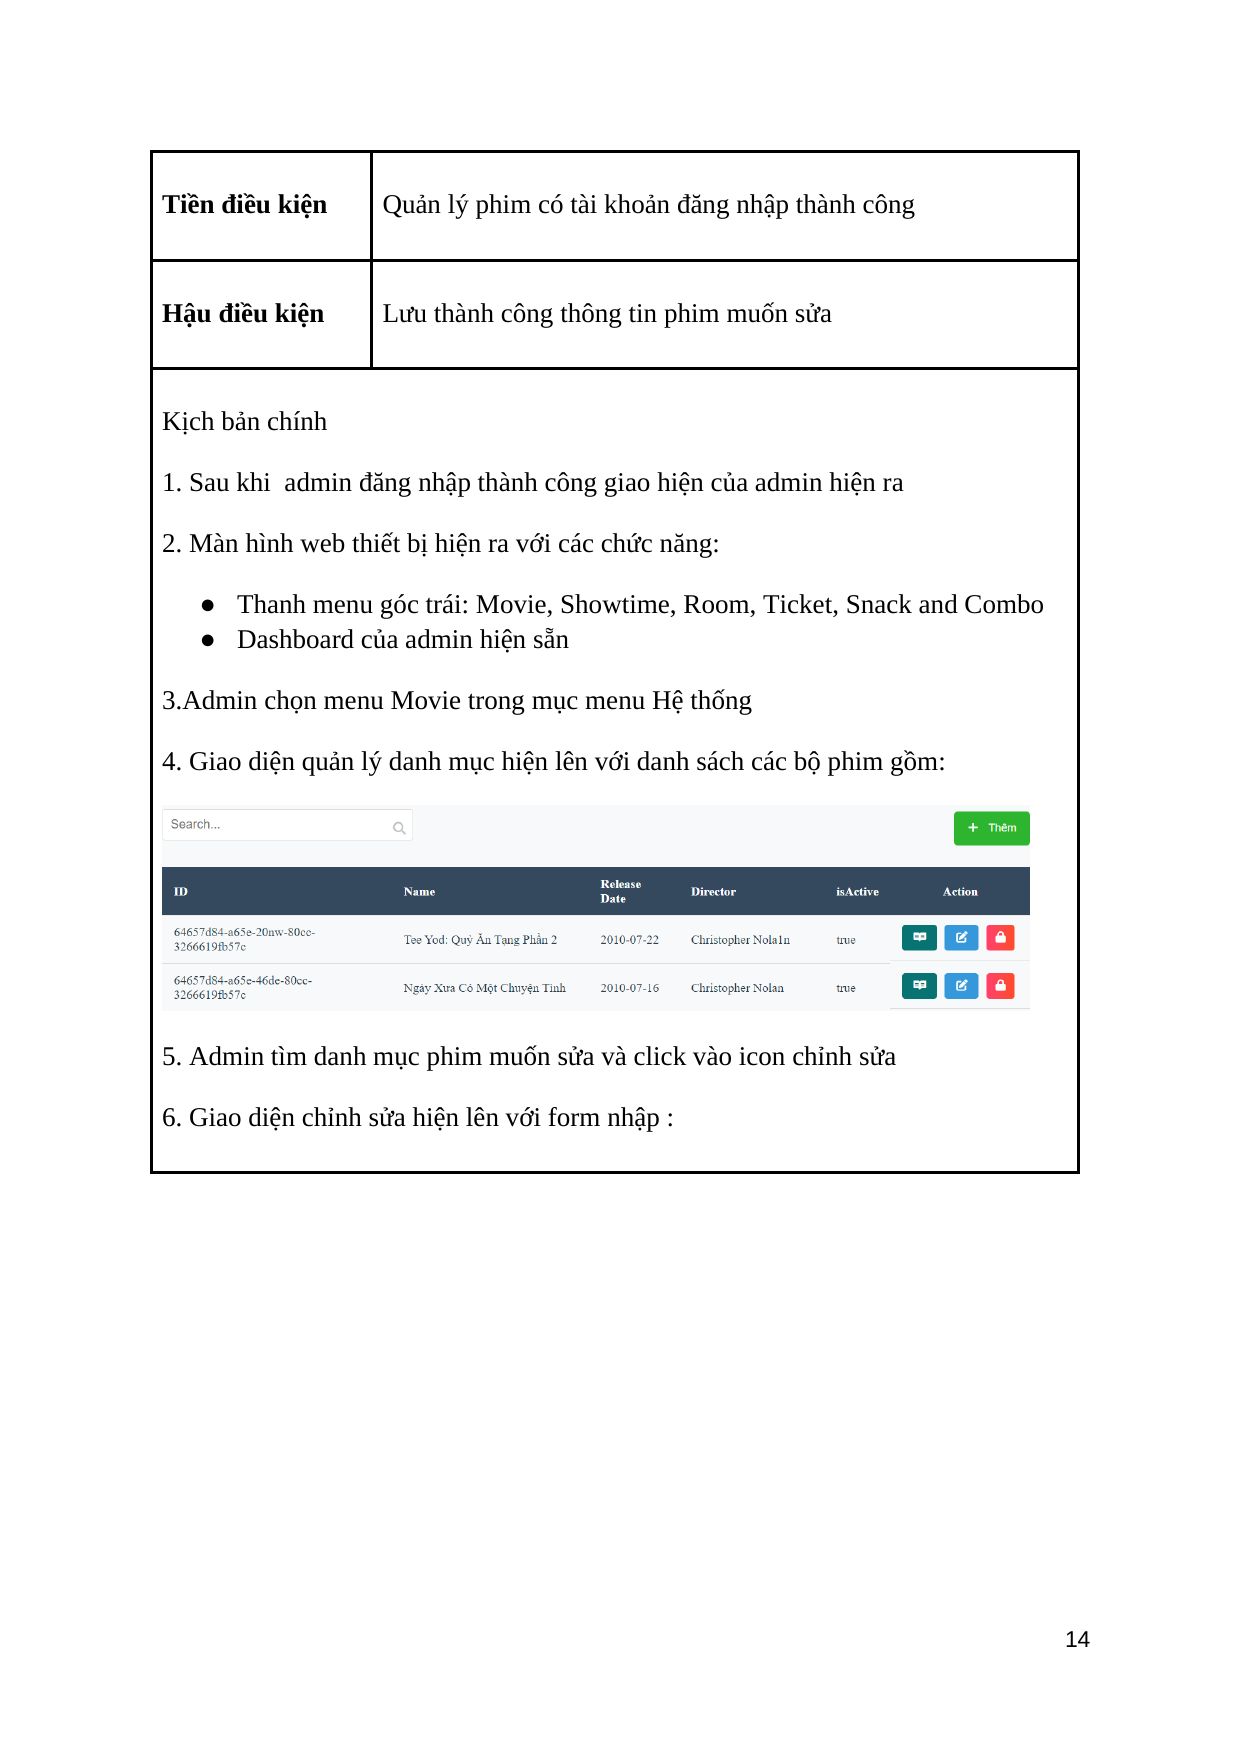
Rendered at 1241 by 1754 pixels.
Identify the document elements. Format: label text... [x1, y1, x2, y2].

table_cell Quản lý phim có tài khoản đăng nhập thành công [373, 153, 1077, 259]
table_cell Kịch bản chính 1. Sau khi admin đăng nhập thành công giao hiện của admin hiện ra 2. Màn hình web thiết bị hiện ra với các chức năng: Thanh menu góc trái: Movie, Showtime, Room, Ticket, Snack and Combo Dashboard của admin hiện sẵn 3.Admin chọn menu Movie trong mục menu Hệ thống 4. Giao diện quản lý danh mục hiện lên với danh sách các bộ phim gồm: 5. Admin tìm danh mục phim muốn sửa và click vào icon chỉnh sửa 6. Giao diện chỉnh sửa hiện lên với form nhập : 7. Admin chỉnh sửa các thông tin và ấn lưu 8. Giao diện hiển thông báo "Lưu thành công" [153, 370, 1077, 1171]
picture [161, 805, 1030, 1011]
table_cell Tiền điều kiện [153, 153, 370, 259]
table_cell Hậu điều kiện [153, 262, 370, 367]
table_cell Lưu thành công thông tin phim muốn sửa [373, 262, 1077, 367]
